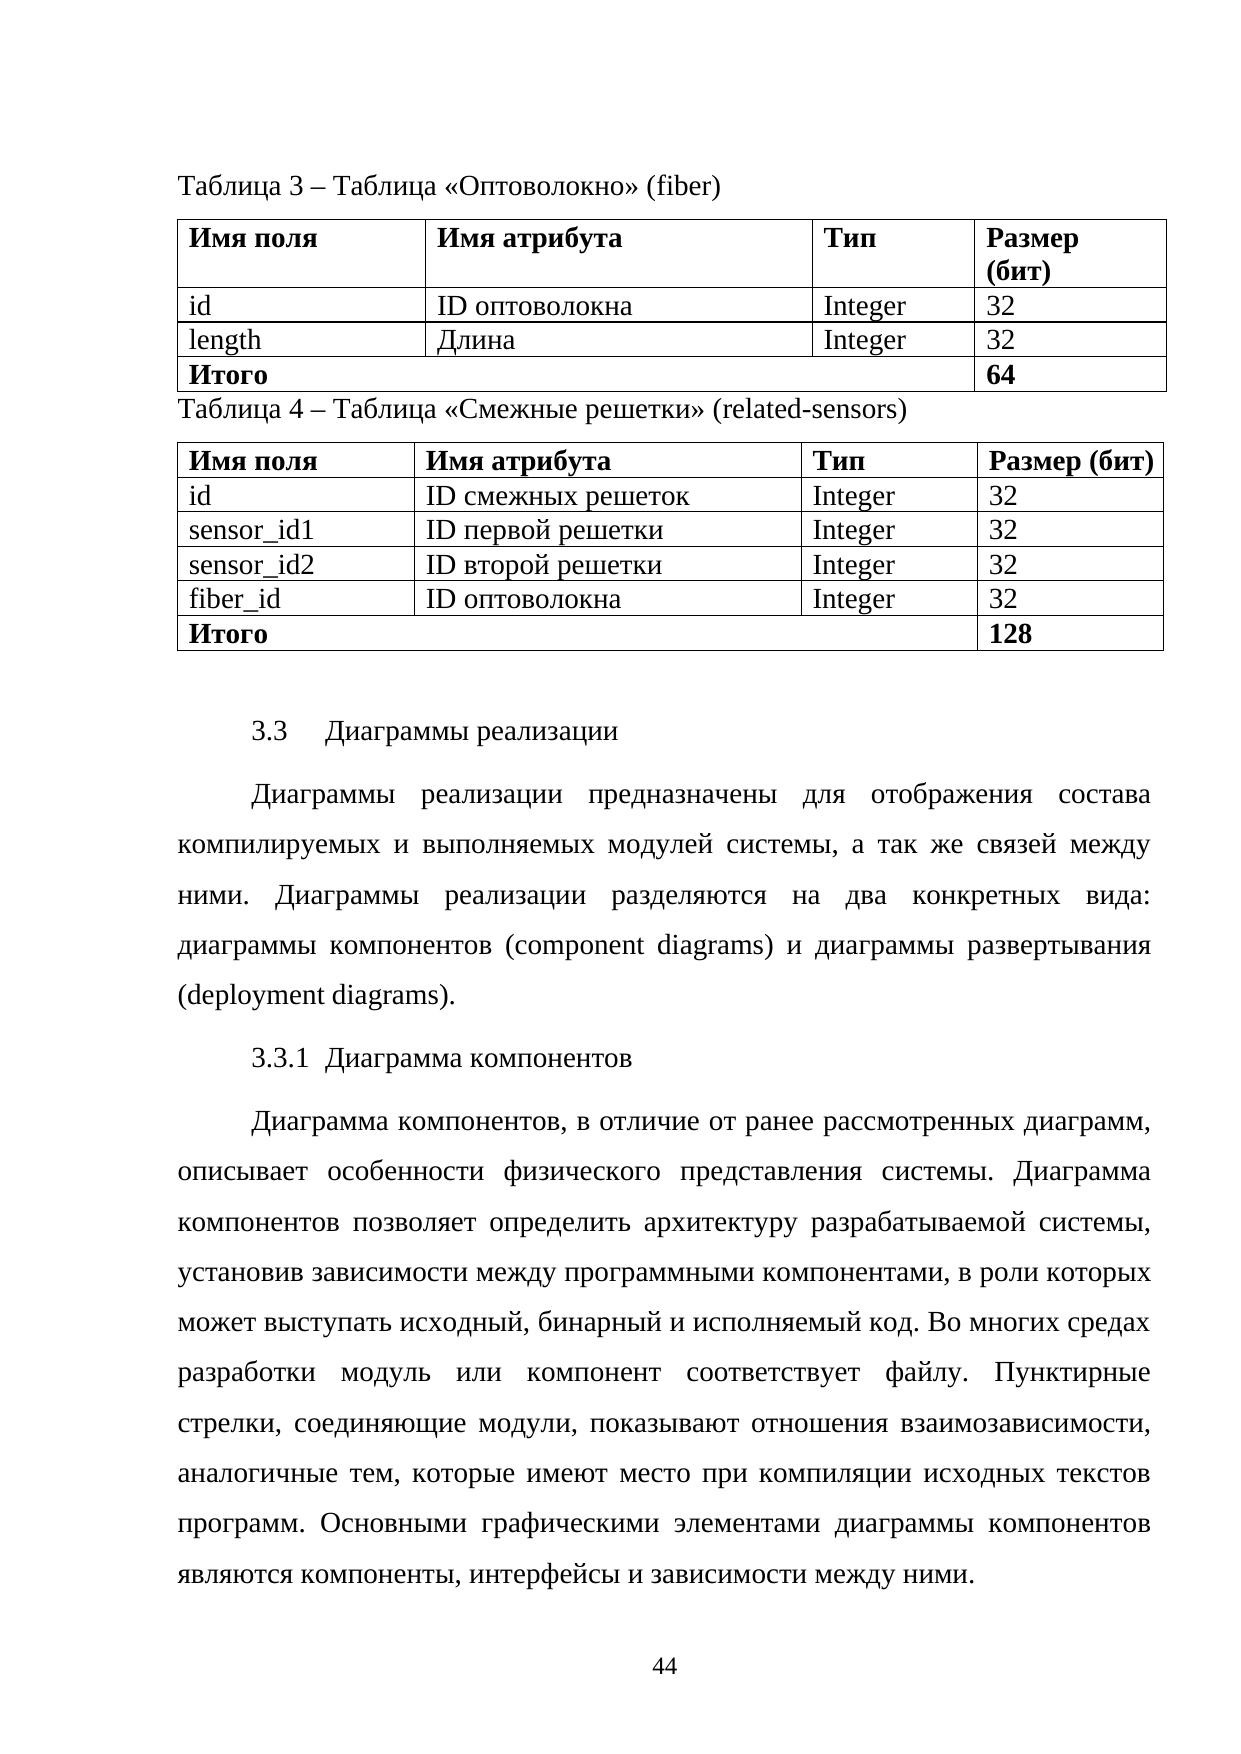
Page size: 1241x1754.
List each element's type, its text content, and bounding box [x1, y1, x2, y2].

table_header Тип [813, 220, 974, 287]
table_cell fiber_id [178, 581, 414, 615]
table_cell Integer [802, 478, 977, 511]
table_header Имя поля [178, 220, 425, 287]
table_cell length [178, 323, 425, 356]
table_cell ID оптоволокна [415, 581, 801, 615]
table_cell ID второй решетки [415, 547, 801, 580]
table_cell 32 [978, 478, 1163, 511]
table_cell ID первой решетки [415, 512, 801, 546]
table_cell ID смежных решеток [415, 478, 801, 511]
table_header Имя атрибута [426, 220, 812, 287]
table_cell 32 [978, 512, 1163, 546]
table_cell 32 [978, 581, 1163, 615]
table_cell Итого [178, 357, 974, 391]
table_header Имя поля [178, 443, 414, 477]
text Диаграмма компонентов [177, 1040, 1152, 1074]
table_cell 64 [975, 357, 1166, 391]
table_cell 128 [978, 616, 1163, 649]
text Диаграммы реализации [236, 713, 1152, 747]
table_cell id [178, 478, 414, 511]
table_header Тип [802, 443, 977, 477]
text Таблица 3 – Таблица «Оптоволокно» (fiber) [177, 168, 1152, 202]
table_cell Integer [813, 288, 974, 321]
table_cell ID оптоволокна [426, 288, 812, 321]
table_cell Итого [178, 616, 977, 649]
table_cell Integer [802, 547, 977, 580]
text Таблица 4 – Таблица «Смежные решетки» (related-sensors) [177, 392, 1152, 425]
table_cell 32 [975, 288, 1166, 321]
table_header Размер (бит) [978, 443, 1163, 477]
table_cell Integer [813, 323, 974, 356]
table_cell sensor_id2 [178, 547, 414, 580]
text Диаграммы реализации предназначены для отображения состава компилируемых и выполняемых модулей системы, а так же связей между ними. Диаграммы реализации разделяются на два конкретных вида: диаграммы компонентов (component diagrams) и диаграммы развертывания (deployment diagrams). [177, 776, 1152, 1011]
table_cell 32 [978, 547, 1163, 580]
table_cell id [178, 288, 425, 321]
table_cell 32 [975, 323, 1166, 356]
table_header Размер (бит) [975, 220, 1166, 287]
table_cell Integer [802, 512, 977, 546]
table_header Имя атрибута [415, 443, 801, 477]
table_cell sensor_id1 [178, 512, 414, 546]
table_cell Integer [802, 581, 977, 615]
table_cell Длина [426, 323, 812, 356]
text Диаграмма компонентов, в отличие от ранее рассмотренных диаграмм, описывает особенности физического представления системы. Диаграмма компонентов позволяет определить архитектуру разрабатываемой системы, установив зависимости между программными компонентами, в роли которых может выступать исходный, бинарный и исполняемый код. Во многих средах разработки модуль или компонент соответствует файлу. Пунктирные стрелки, соединяющие модули, показывают отношения взаимозависимости, аналогичные тем, которые имеют место при компиляции исходных текстов программ. Основными графическими элементами диаграммы компонентов являются компоненты, интерфейсы и зависимости между ними. [177, 1103, 1152, 1589]
